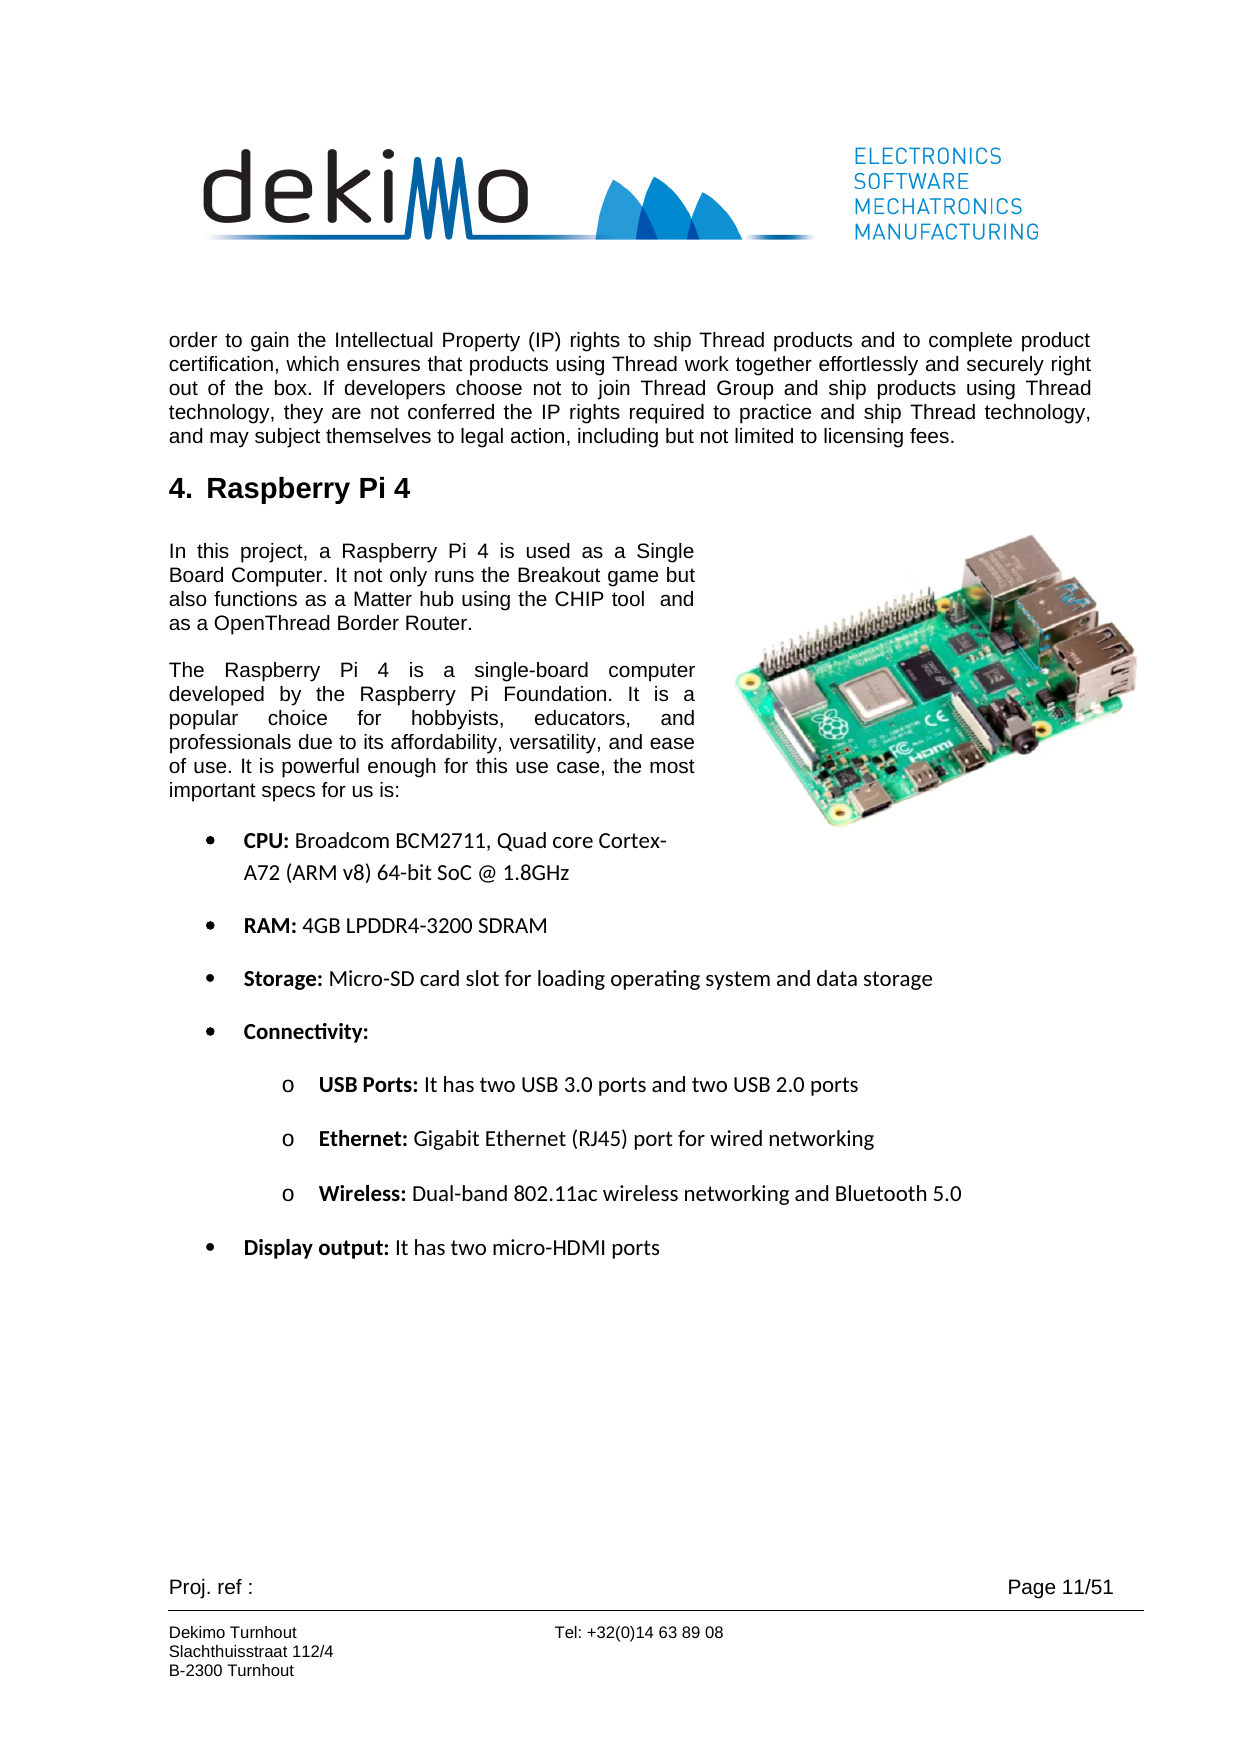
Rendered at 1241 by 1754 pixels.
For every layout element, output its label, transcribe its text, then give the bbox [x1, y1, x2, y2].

list Storage: Micro-SD card slot for loading operating system and data storage [206, 964, 1093, 992]
list USB Ports: It has two USB 3.0 ports and two USB 2.0 ports [281, 1070, 1093, 1099]
text In this project, a Raspberry Pi 4 is used as a Single Board Computer. It not only runs the Breakout game but also functions as a Matter hub using the CHIP tool and as a OpenThread Border Router. [169, 538, 1093, 634]
list Ethernet: Gigabit Ethernet (RJ45) port for wired networking [281, 1124, 1093, 1154]
text The Raspberry Pi 4 is a single-board computer developed by the Raspberry Pi Foundation. It is a popular choice for hobbyists, educators, and professionals due to its affordability, versatility, and ease of use. It is powerful enough for this use case, the most important specs for us is: [169, 658, 1093, 802]
list CPU: Broadcom BCM2711, Quad core Cortex-A72 (ARM v8) 64-bit SoC @ 1.8GHz [206, 826, 1093, 886]
list Wireless: Dual-band 802.11ac wireless networking and Bluetooth 5.0 [281, 1179, 1093, 1208]
list Display output: It has two micro-HDMI ports [206, 1233, 1093, 1261]
list RAM: 4GB LPDDR4-3200 SDRAM [206, 911, 1093, 939]
picture [714, 518, 1157, 836]
picture [159, 73, 1083, 304]
list Connectivity: [206, 1017, 1093, 1045]
subtitle Raspberry Pi 4 [169, 471, 1093, 505]
